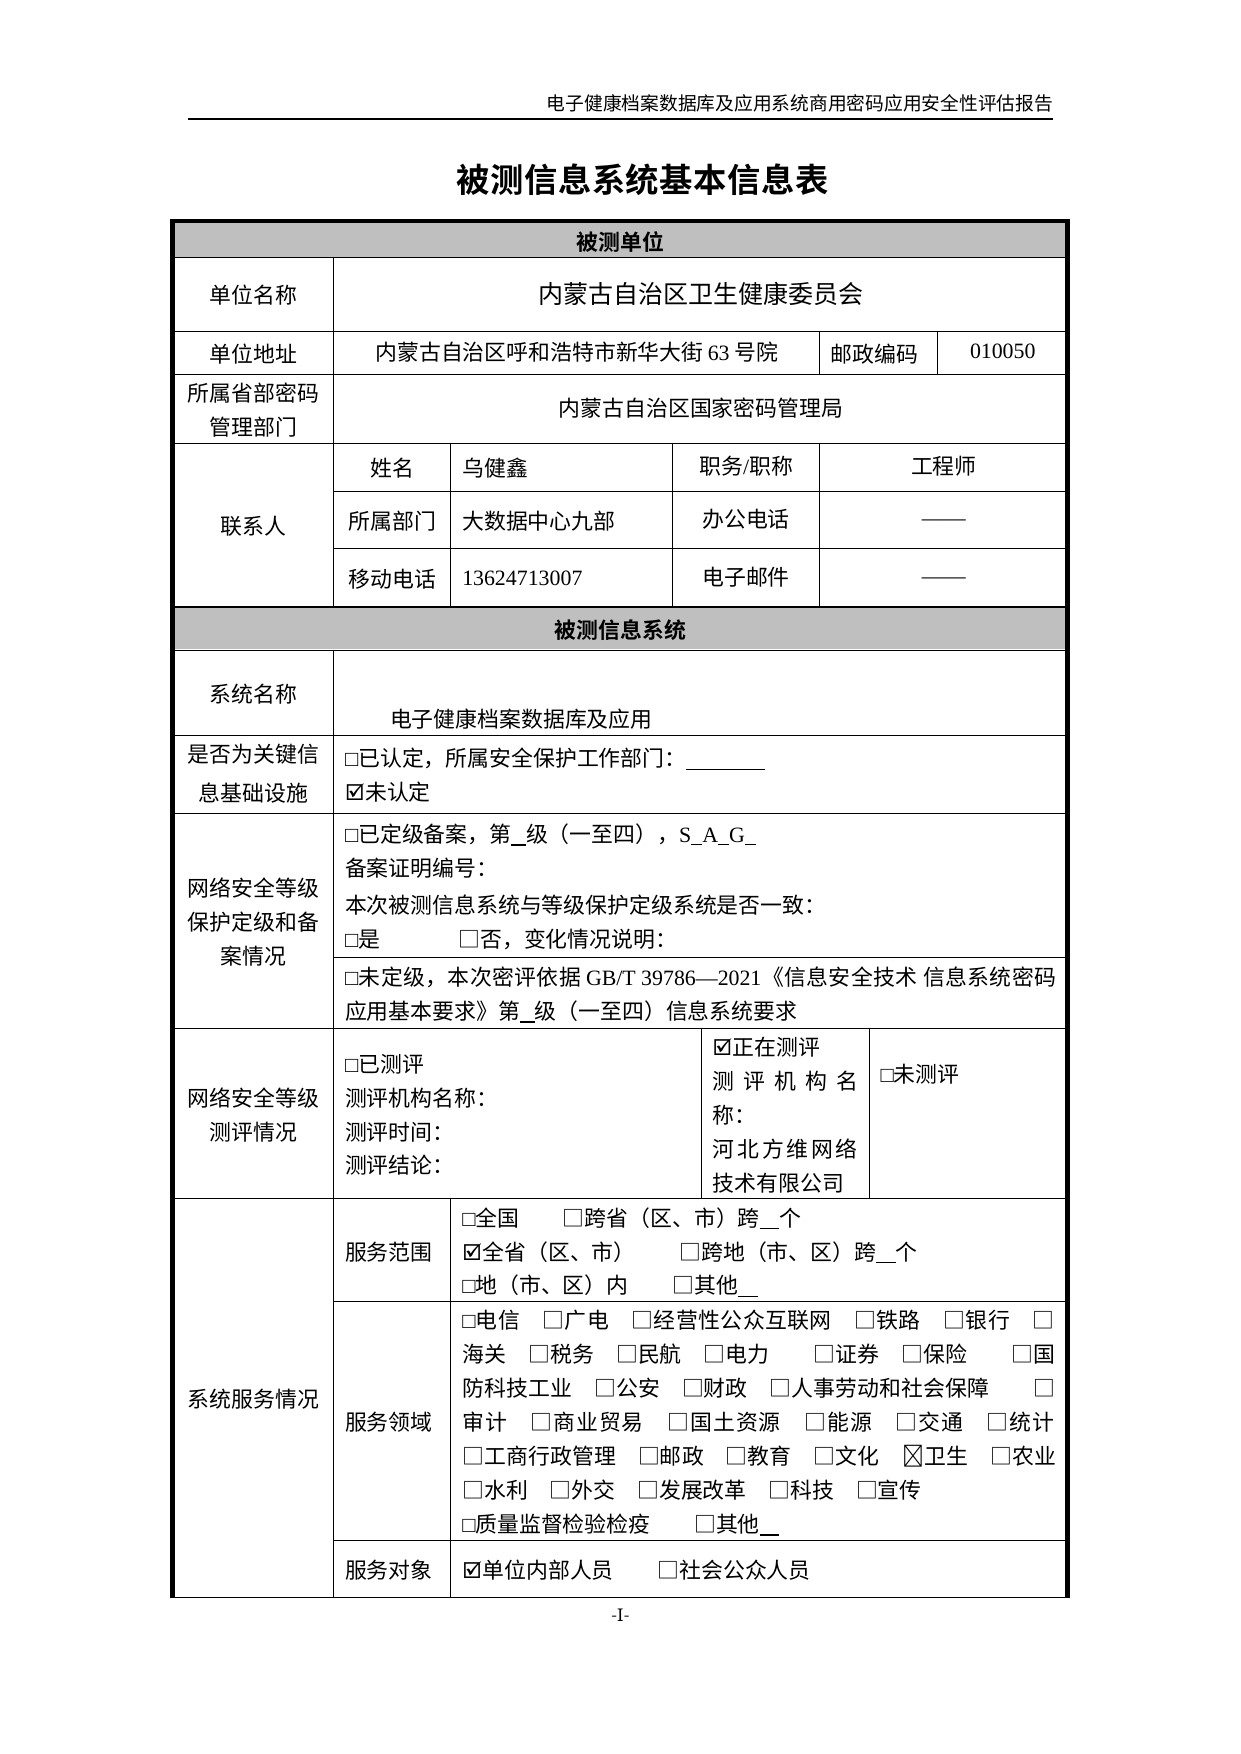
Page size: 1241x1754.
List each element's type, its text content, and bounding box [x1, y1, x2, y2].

table_cell 正在测评 测评机构名称： 河北方维网络技术有限公司 [702, 1029, 869, 1198]
table_cell —— [820, 549, 1065, 606]
table_cell 单位地址 [175, 332, 333, 374]
table_cell 职务/职称 [673, 444, 819, 491]
table_header 被测单位 [175, 223, 1065, 257]
table_cell 所属省部密码管理部门 [175, 375, 333, 443]
table_cell 被测信息系统 [175, 608, 1065, 649]
table_cell □未定级，本次密评依据GB/T 39786—2021《信息安全技术 信息系统密码应用基本要求》第 级（一至四）信息系统要求 [334, 958, 1065, 1027]
table_cell 网络安全等级保护定级和备案情况 [175, 814, 333, 1027]
table_cell □未测评 [870, 1029, 1065, 1198]
table_cell 服务范围 [334, 1199, 450, 1301]
table_cell 邮政编码 [820, 332, 937, 374]
table_cell 服务对象 [334, 1541, 450, 1597]
table_cell □已认定，所属安全保护工作部门： 未认定 [334, 736, 1065, 813]
table_cell 内蒙古自治区国家密码管理局 [334, 375, 1065, 443]
table_cell 所属部门 [334, 492, 450, 548]
table_cell 移动电话 [334, 549, 450, 606]
table_cell 是否为关键信息基础设施 [175, 736, 333, 813]
table_cell □电信 □广电 □经营性公众互联网 □铁路 □银行 □海关 □税务 □民航 □电力 □证券 □保险 □国防科技工业 □公安 □财政 □人事劳动和社会保障 □审计 □商业贸易 □国土资源 □能源 □交通 □统计 □工商行政管理 □邮政 □教育 □文化 卫生 □农业 □水利 □外交 □发展改革 □科技 □宣传 □质量监督检验检疫 □其他 [451, 1302, 1065, 1540]
table_cell 电子健康档案数据库及应用 [334, 651, 1065, 734]
table_cell 系统服务情况 [175, 1199, 333, 1597]
table_cell 内蒙古自治区呼和浩特市新华大街63号院 [334, 332, 819, 374]
table_cell 工程师 [820, 444, 1065, 491]
subtitle 被测信息系统基本信息表 [232, 143, 1053, 211]
table_cell □已定级备案，第 级（一至四），S A G 备案证明编号： 本次被测信息系统与等级保护定级系统是否一致： □是 □否，变化情况说明： [334, 814, 1065, 957]
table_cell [451, 1541, 1065, 1597]
table_cell 单位名称 [175, 258, 333, 331]
table_cell 010050 [938, 332, 1065, 374]
table_cell 13624713007 [451, 549, 672, 606]
table_cell 服务领域 [334, 1302, 450, 1540]
table_cell —— [820, 492, 1065, 548]
table_cell 姓名 [334, 444, 450, 491]
table_cell 乌健鑫 [451, 444, 672, 491]
table_cell □全国 □跨省（区、市）跨 个 全省（区、市） □跨地（市、区）跨 个 □地（市、区）内 □其他 [451, 1199, 1065, 1301]
table_cell 联系人 [175, 444, 333, 606]
table_cell 网络安全等级测评情况 [175, 1029, 333, 1198]
table_cell 大数据中心九部 [451, 492, 672, 548]
table_cell 系统名称 [175, 651, 333, 734]
table_cell □已测评 测评机构名称： 测评时间： 测评结论： [334, 1029, 701, 1198]
table_cell 办公电话 [673, 492, 819, 548]
table_cell 电子邮件 [673, 549, 819, 606]
table_cell 内蒙古自治区卫生健康委员会 [334, 258, 1065, 331]
